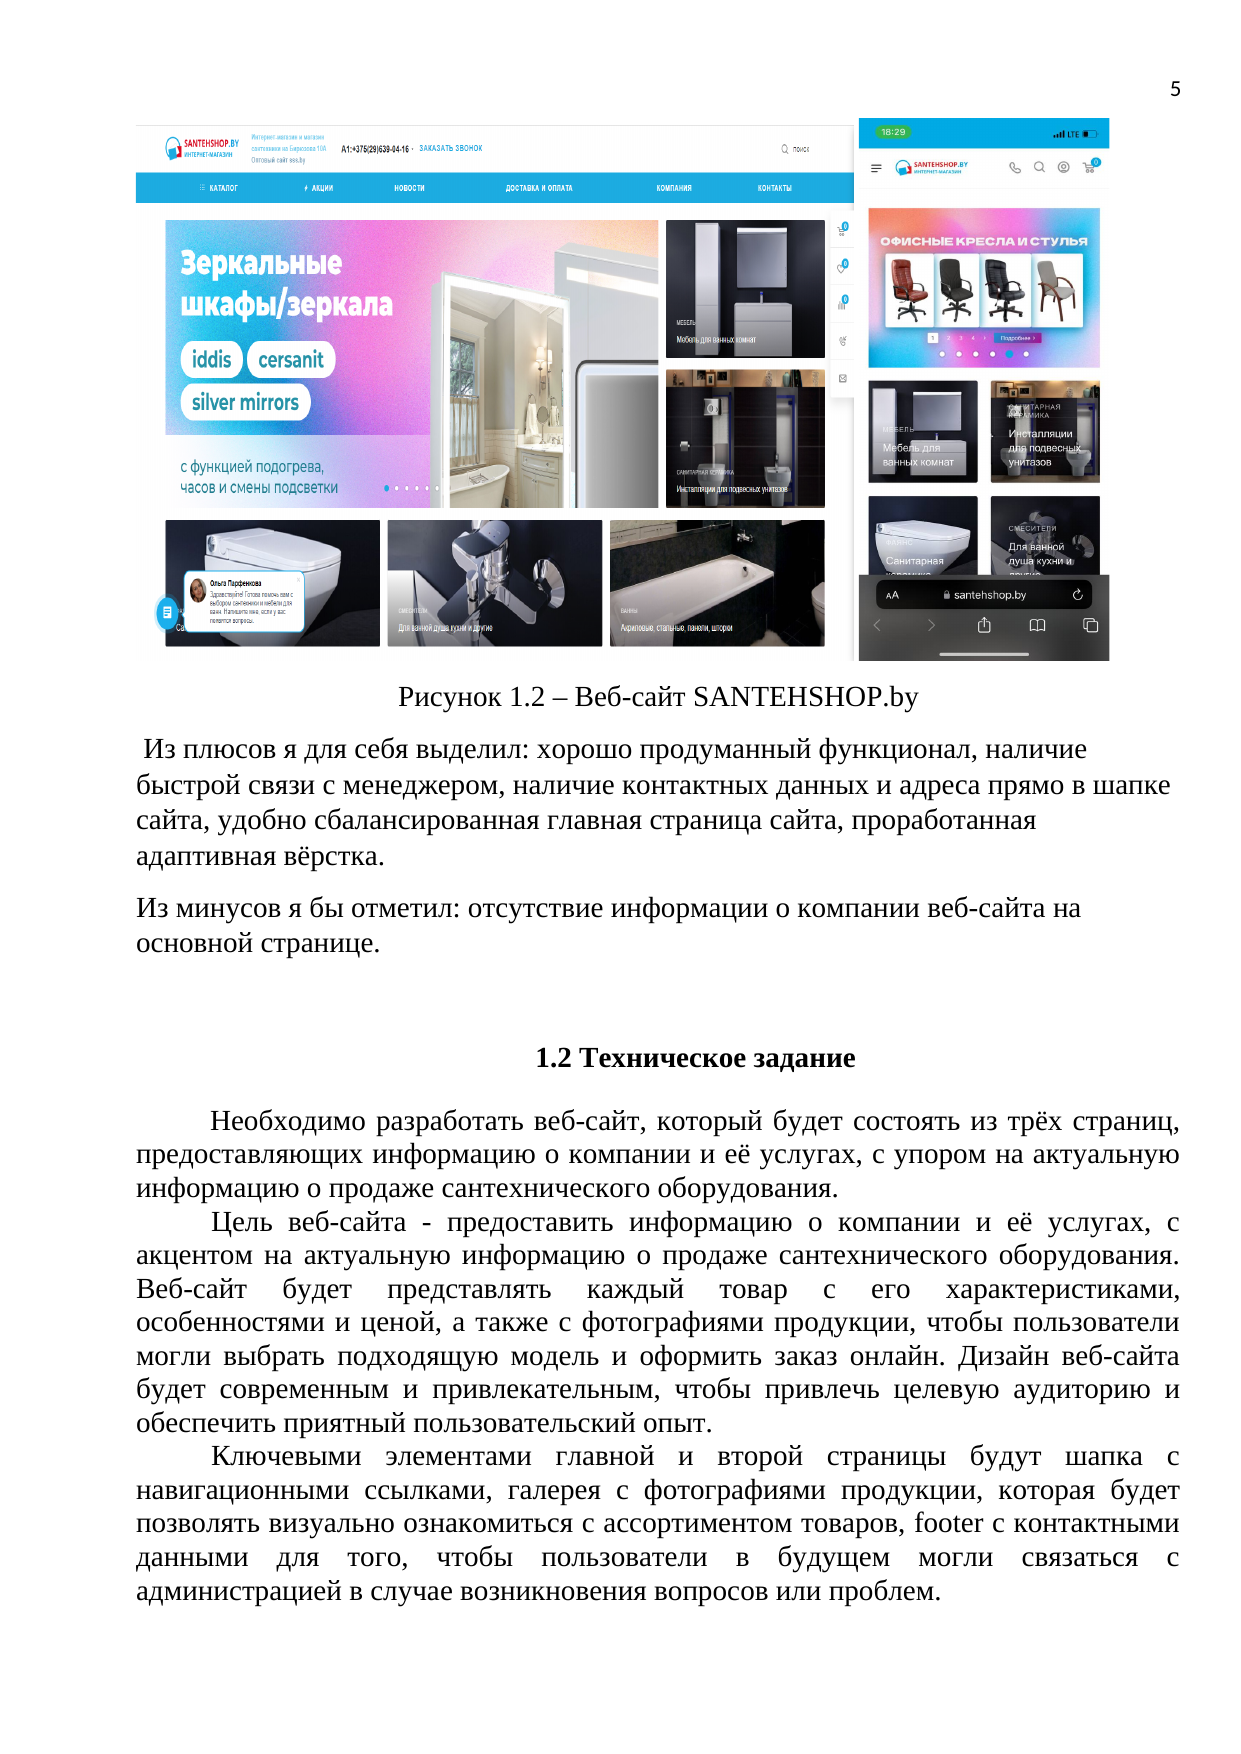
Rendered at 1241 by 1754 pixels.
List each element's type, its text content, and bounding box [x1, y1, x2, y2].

text 1.2 Техническое задание [136, 1040, 1181, 1074]
text Ключевыми элементами главной и второй страницы будут шапка с навигационными ссылками, галерея с фотографиями продукции, которая будет позволять визуально ознакомиться с ассортиментом товаров, footer с контактными данными для того, чтобы пользователи в будущем могли связаться с администрацией в случае возникновения вопросов или проблем. [136, 1438, 1181, 1606]
text Из плюсов я для себя выделил: хорошо продуманный функционал, наличие быстрой связи с менеджером, наличие контактных данных и адреса прямо в шапке сайта, удобно сбалансированная главная страница сайта, проработанная адаптивная вёрстка. [136, 731, 1181, 871]
picture [135, 125, 854, 661]
picture [876, 126, 911, 139]
picture [858, 149, 1110, 661]
text Рисунок 1.2 – Веб-сайт SANTEHSHOP.by [136, 679, 1181, 713]
text Из минусов я бы отметил: отсутствие информации о компании веб-сайта на основной странице. [136, 890, 1181, 959]
text Необходимо разработать веб-сайт, который будет состоять из трёх страниц, предоставляющих информацию о компании и её услугах, с упором на актуальную информацию о продаже сантехнического оборудования. [136, 1103, 1181, 1204]
text Цель веб-сайта - предоставить информацию о компании и её услугах, с акцентом на актуальную информацию о продаже сантехнического оборудования. Веб-сайт будет представлять каждый товар с его характеристиками, особенностями и ценой, а также с фотографиями продукции, чтобы пользователи могли выбрать подходящую модель и оформить заказ онлайн. Дизайн веб-сайта будет современным и привлекательным, чтобы привлечь целевую аудиторию и обеспечить приятный пользовательский опыт. [136, 1204, 1181, 1438]
